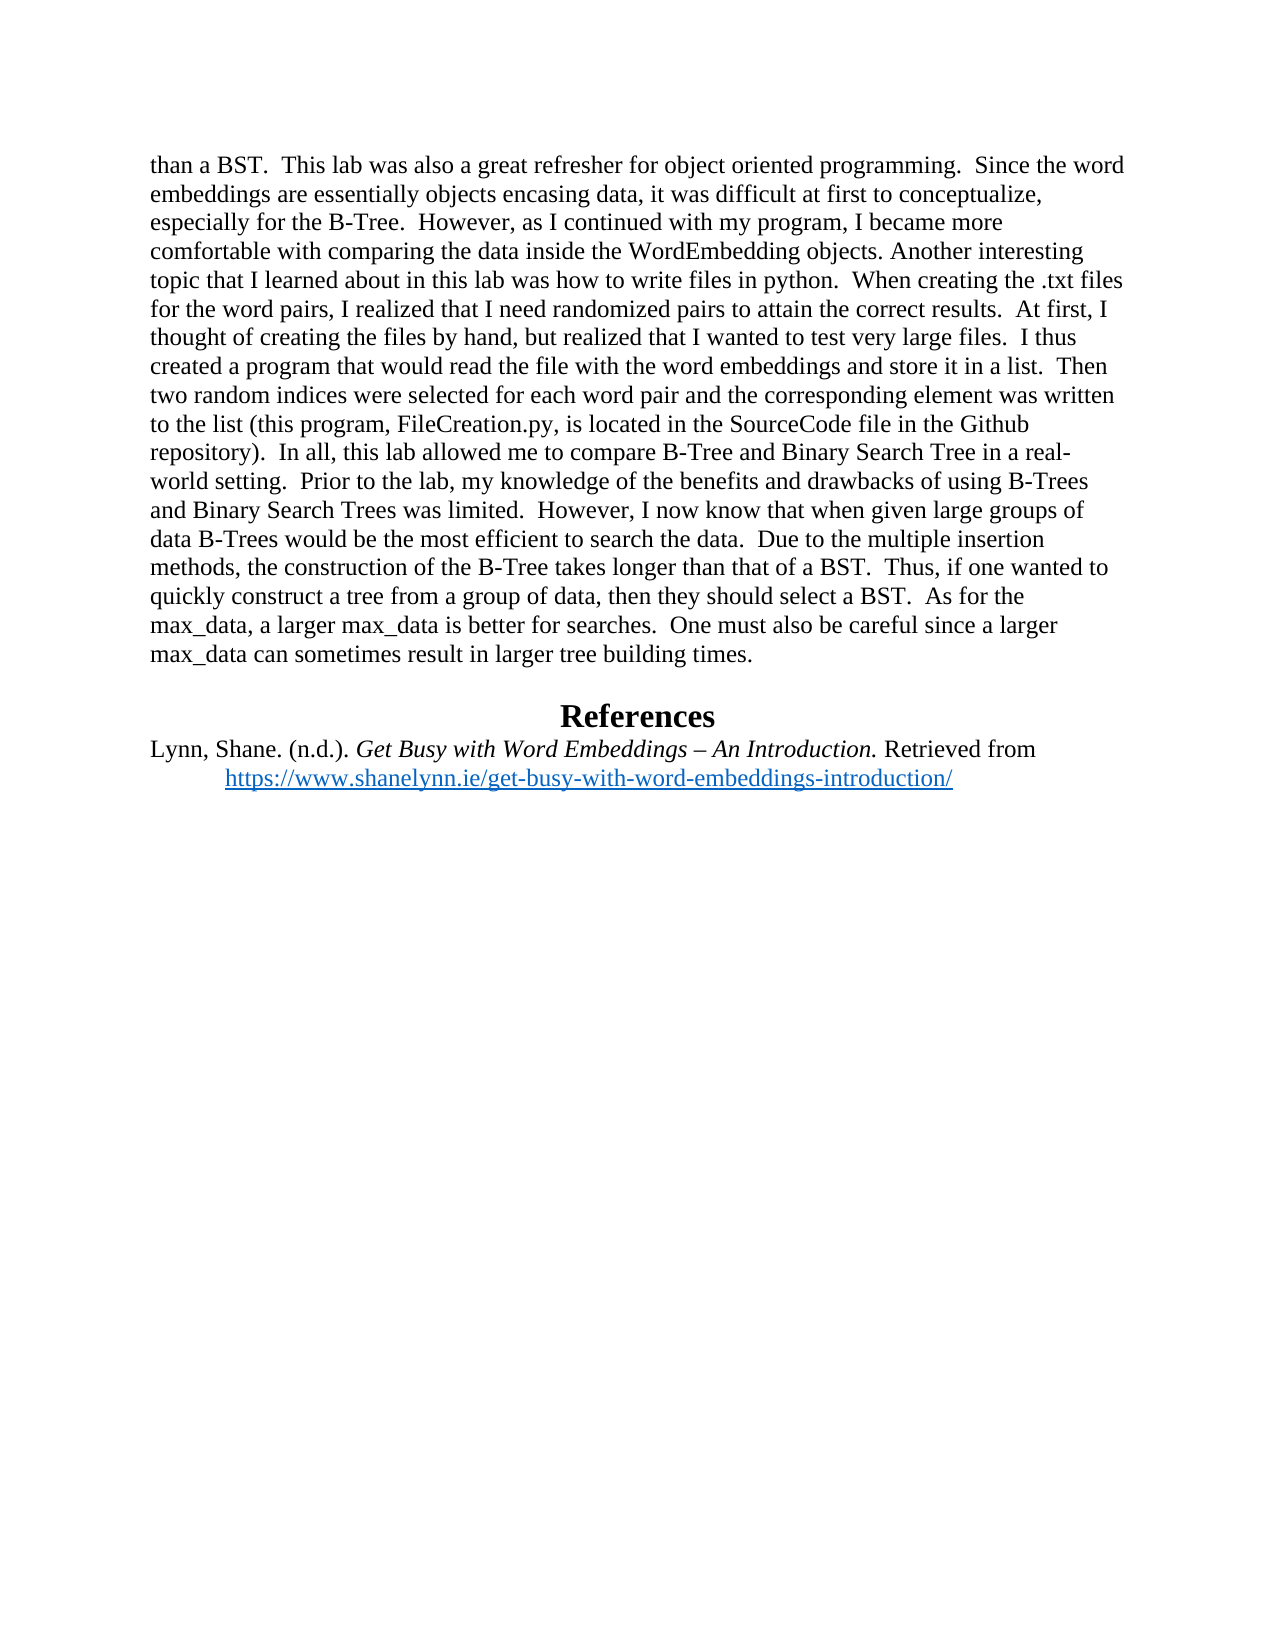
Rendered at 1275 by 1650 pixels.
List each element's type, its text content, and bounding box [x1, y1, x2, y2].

text Lynn, Shane. (n.d.). Get Busy with Word Embeddings – An Introduction. Retrieved from https://www.shanelynn.ie/get-busy-with-word-embeddings-introduction/ [150, 734, 1125, 792]
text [150, 150, 1125, 667]
text References [150, 696, 1125, 734]
